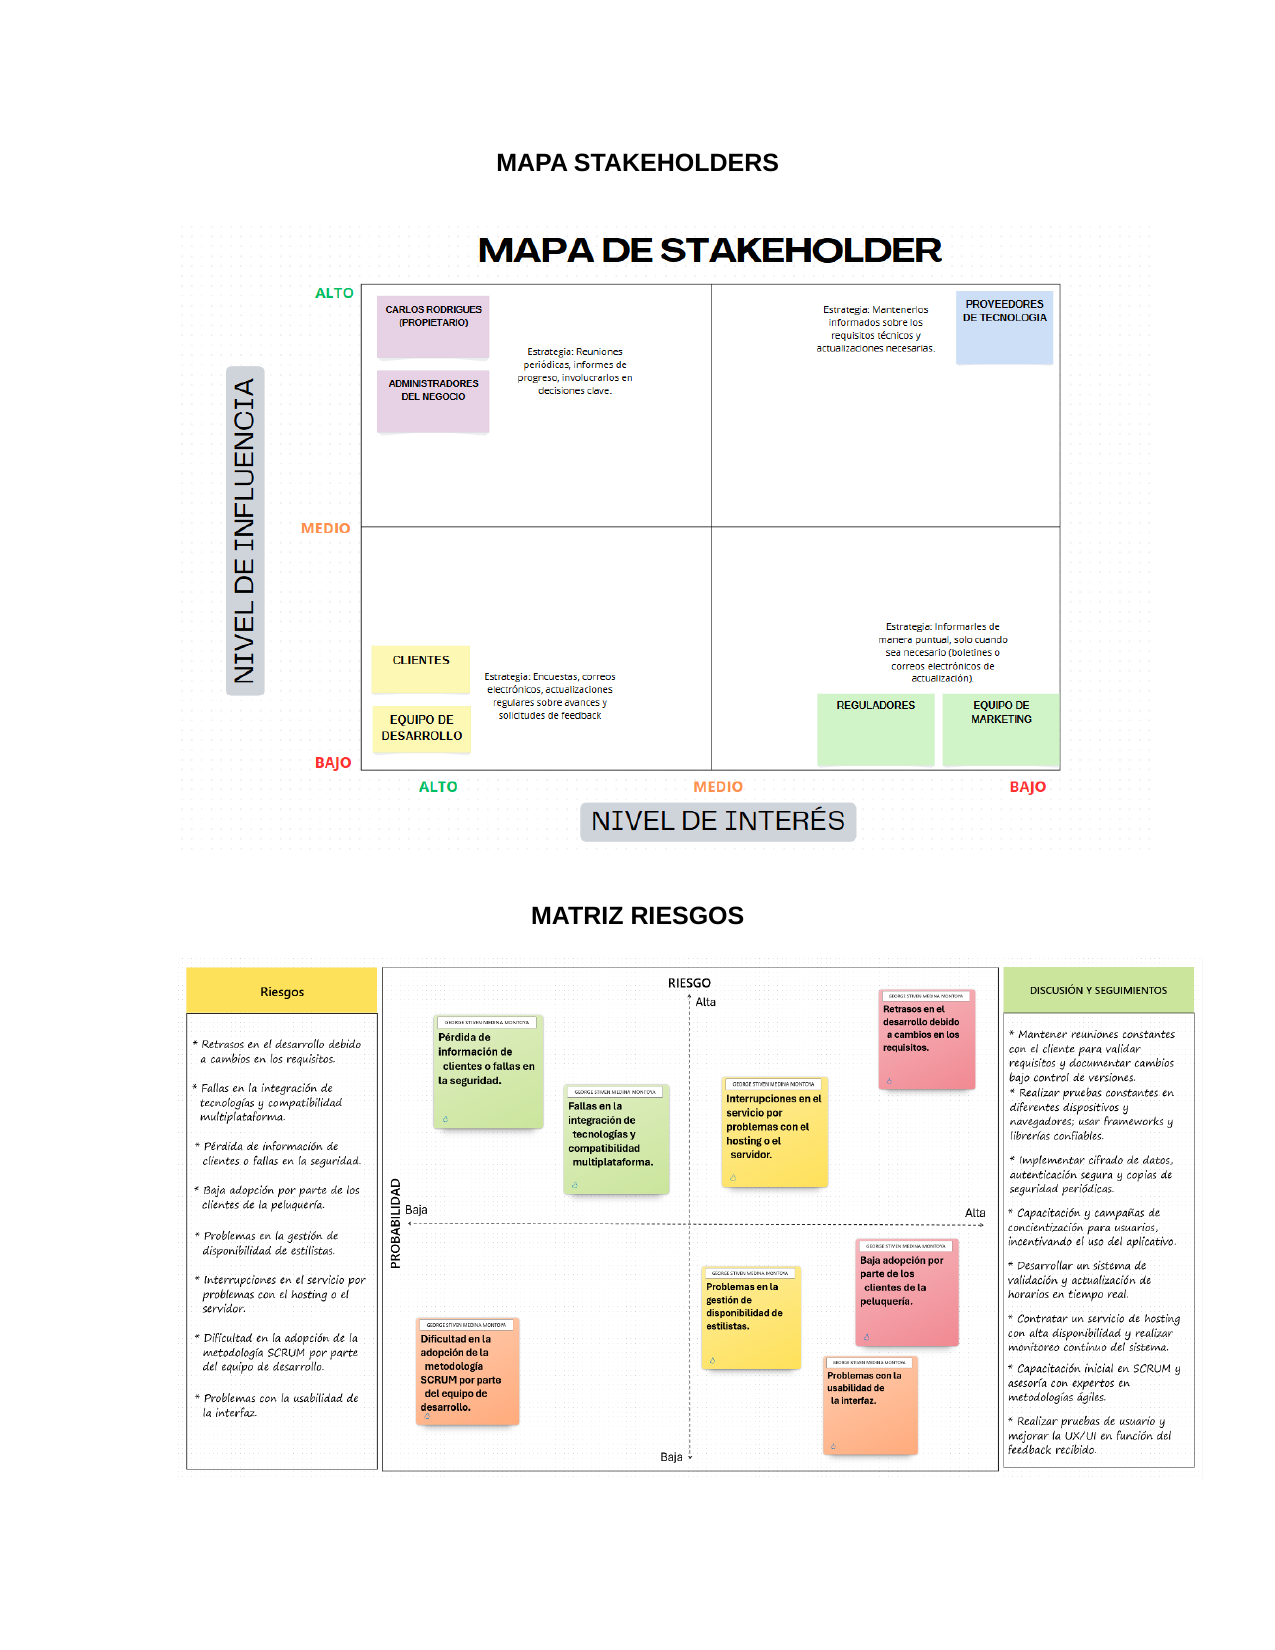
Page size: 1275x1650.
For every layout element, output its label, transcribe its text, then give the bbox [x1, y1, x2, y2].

text MATRIZ RIESGOS [177, 901, 1098, 957]
picture [177, 221, 1153, 856]
picture [177, 957, 1203, 1480]
text MAPA STAKEHOLDERS [177, 148, 1098, 176]
